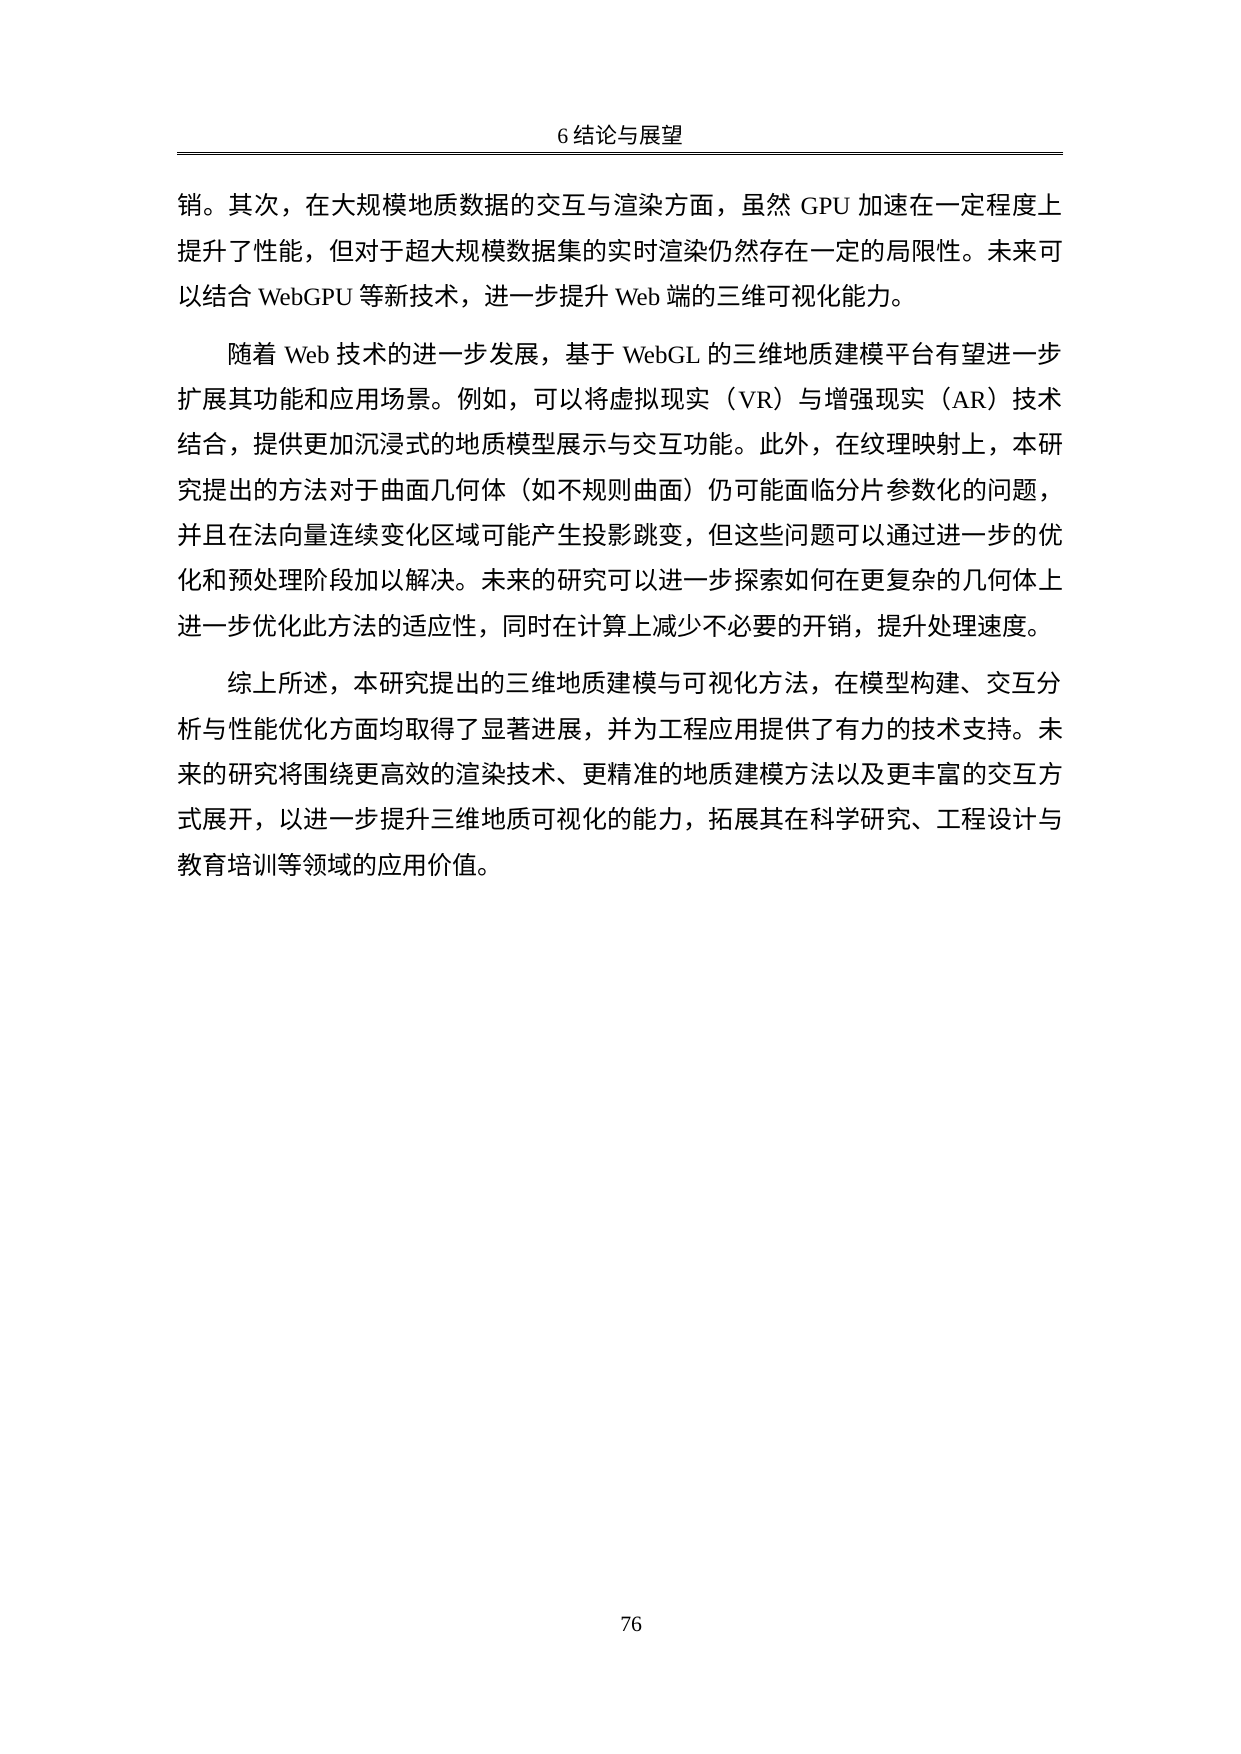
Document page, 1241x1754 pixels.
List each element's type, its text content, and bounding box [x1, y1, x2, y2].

text 随着 Web 技术的进一步发展，基于 WebGL 的三维地质建模平台有望进一步扩展其功能和应用场景。例如，可以将虚拟现实（VR）与增强现实（AR）技术结合，提供更加沉浸式的地质模型展示与交互功能。此外，在纹理映射上，本研究提出的方法对于曲面几何体（如不规则曲面）仍可能面临分片参数化的问题，并且在法向量连续变化区域可能产生投影跳变，但这些问题可以通过进一步的优化和预处理阶段加以解决。未来的研究可以进一步探索如何在更复杂的几何体上进一步优化此方法的适应性，同时在计算上减少不必要的开销，提升处理速度。 [177, 334, 1063, 642]
text 综上所述，本研究提出的三维地质建模与可视化方法，在模型构建、交互分析与性能优化方面均取得了显著进展，并为工程应用提供了有力的技术支持。未来的研究将围绕更高效的渲染技术、更精准的地质建模方法以及更丰富的交互方式展开，以进一步提升三维地质可视化的能力，拓展其在科学研究、工程设计与教育培训等领域的应用价值。 [177, 664, 1063, 881]
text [177, 186, 1063, 313]
